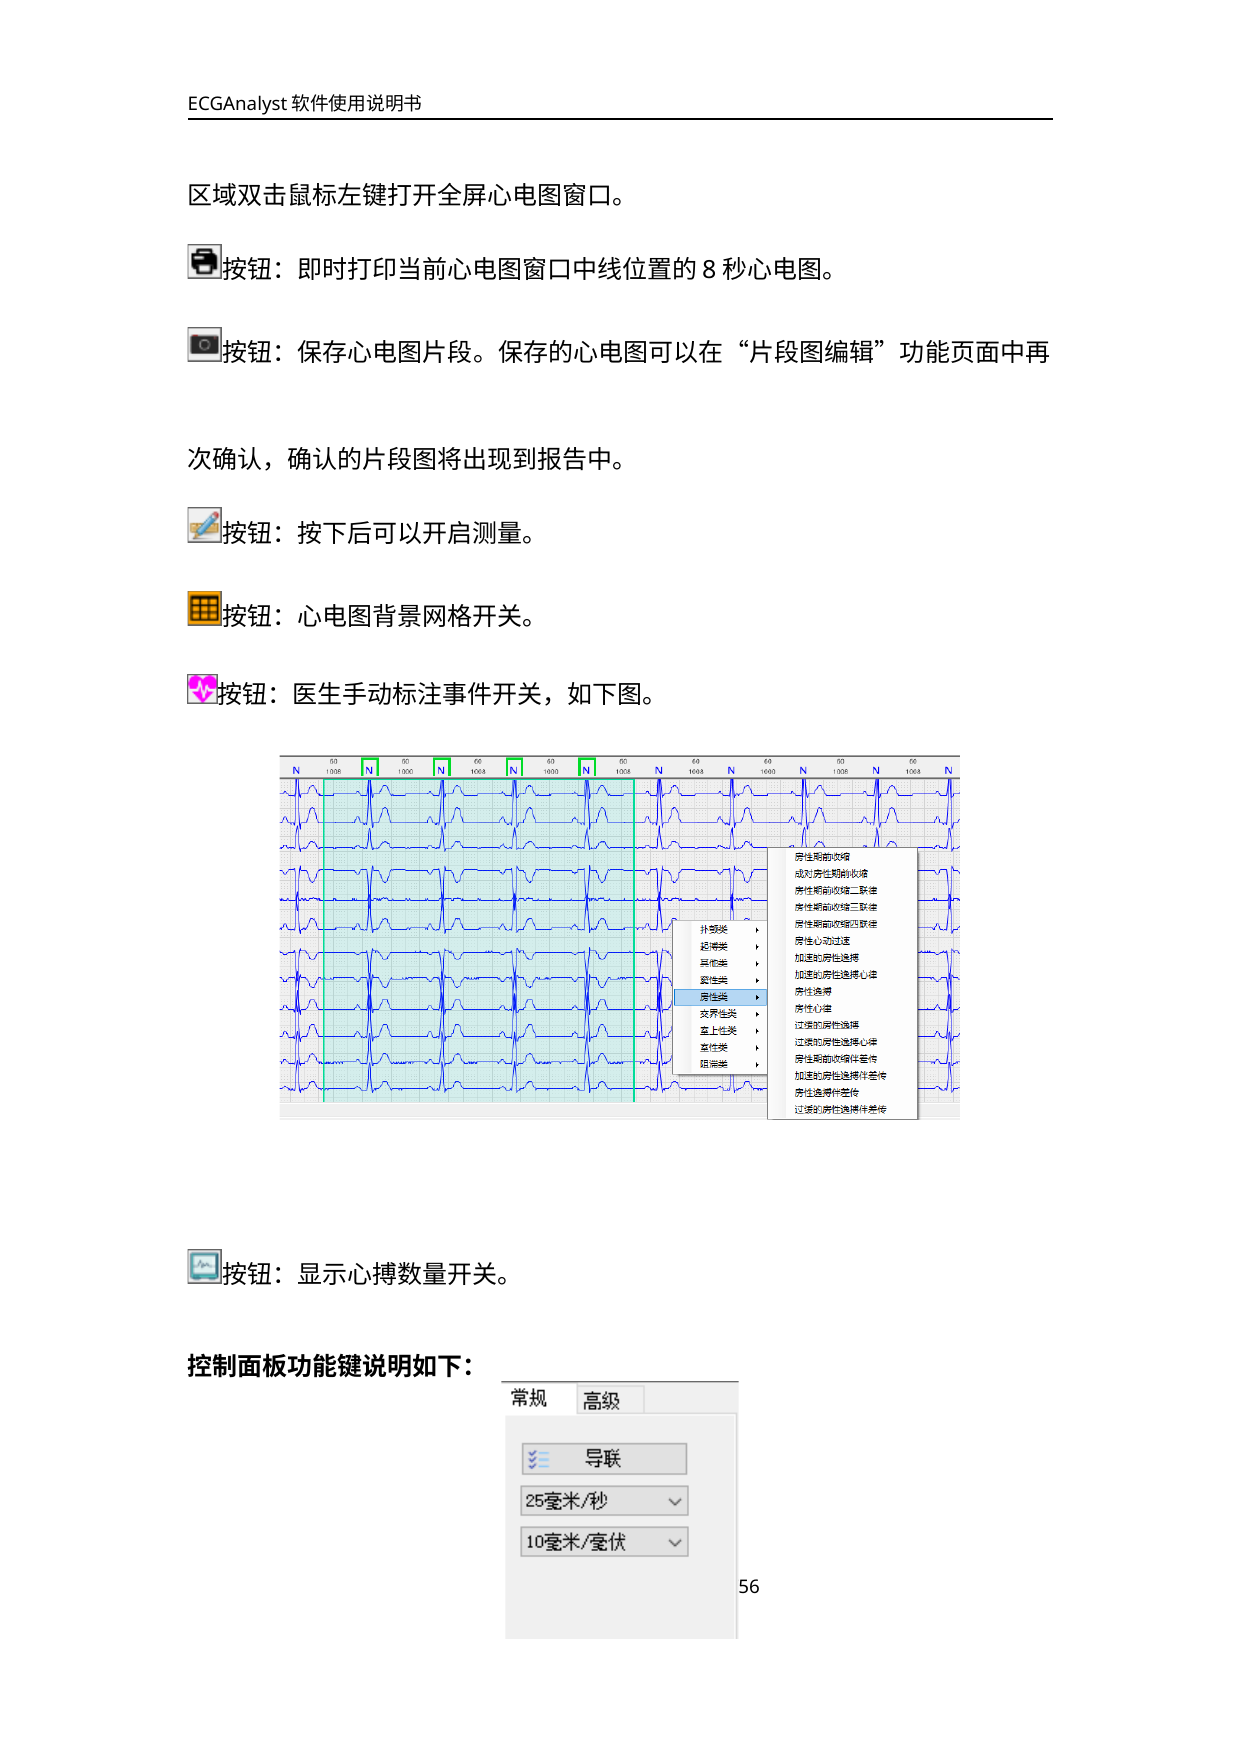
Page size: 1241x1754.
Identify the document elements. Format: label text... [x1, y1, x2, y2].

picture [187, 507, 222, 543]
picture [501, 1381, 739, 1639]
picture [187, 674, 218, 704]
text 按钮：按下后可以开启测量。 [187, 508, 1053, 573]
text 控制面板功能键说明如下： [187, 1332, 1053, 1397]
picture [279, 755, 960, 1120]
text 按钮：显示心搏数量开关。 [187, 1249, 1053, 1314]
picture [187, 244, 222, 279]
picture [187, 327, 222, 362]
text 按钮：医生手动标注事件开关，如下图。 [187, 674, 1053, 739]
picture [187, 591, 222, 626]
text 按钮：即时打印当前心电图窗口中线位置的8 秒心电图。 [187, 244, 1053, 309]
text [187, 161, 1053, 226]
text 按钮：心电图背景网格开关。 [187, 591, 1053, 656]
picture [187, 1249, 222, 1284]
text 按钮：保存心电图片段。保存的心电图可以在“片段图编辑”功能页面中再次确认，确认的片段图将出现到报告中。 [187, 327, 1053, 490]
